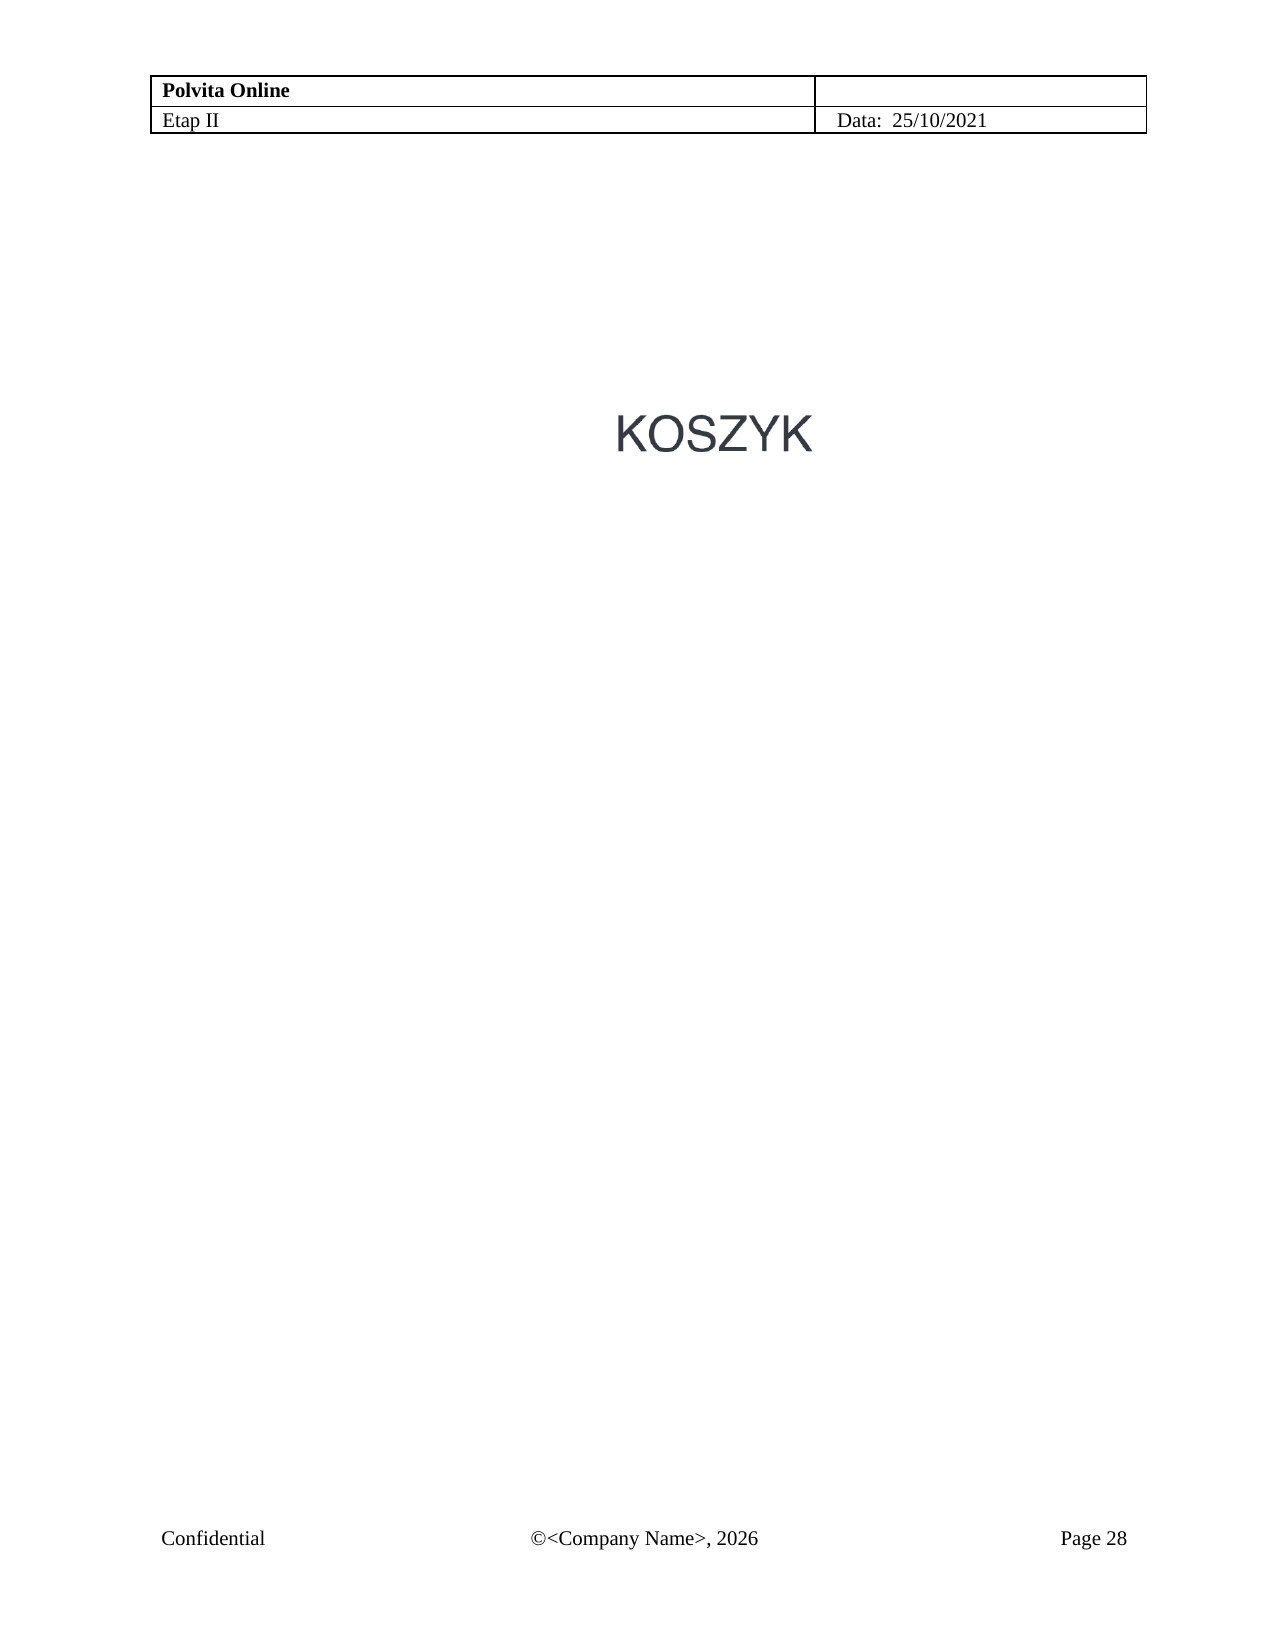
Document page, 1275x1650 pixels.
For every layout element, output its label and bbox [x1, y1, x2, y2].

picture [225, 158, 1200, 708]
